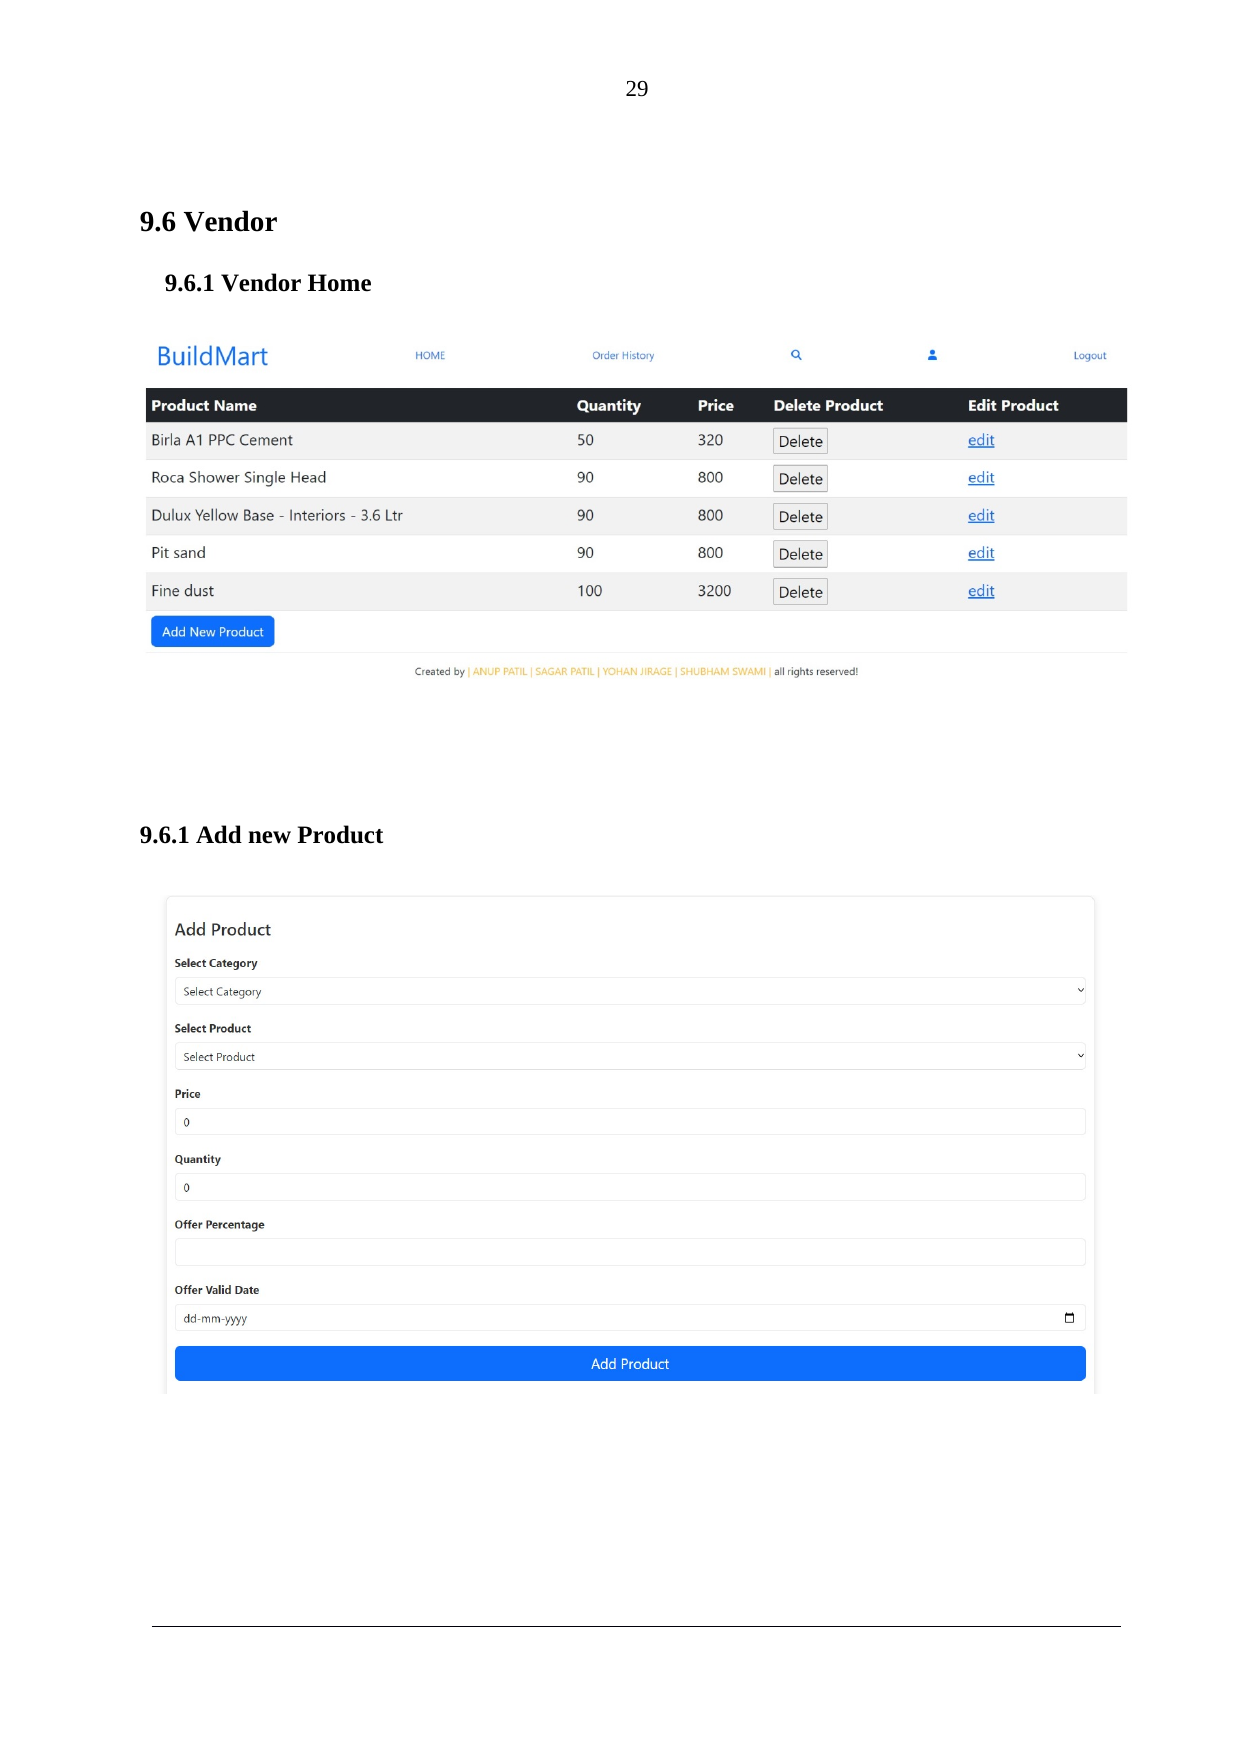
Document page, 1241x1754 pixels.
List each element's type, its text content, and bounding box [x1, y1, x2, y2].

picture [139, 330, 1134, 736]
text 9.6 Vendor [139, 204, 1134, 238]
text 9.6.1 Vendor Home [139, 268, 1134, 296]
text 9.6.1 Add new Product [139, 820, 1134, 849]
picture [139, 895, 1134, 1394]
